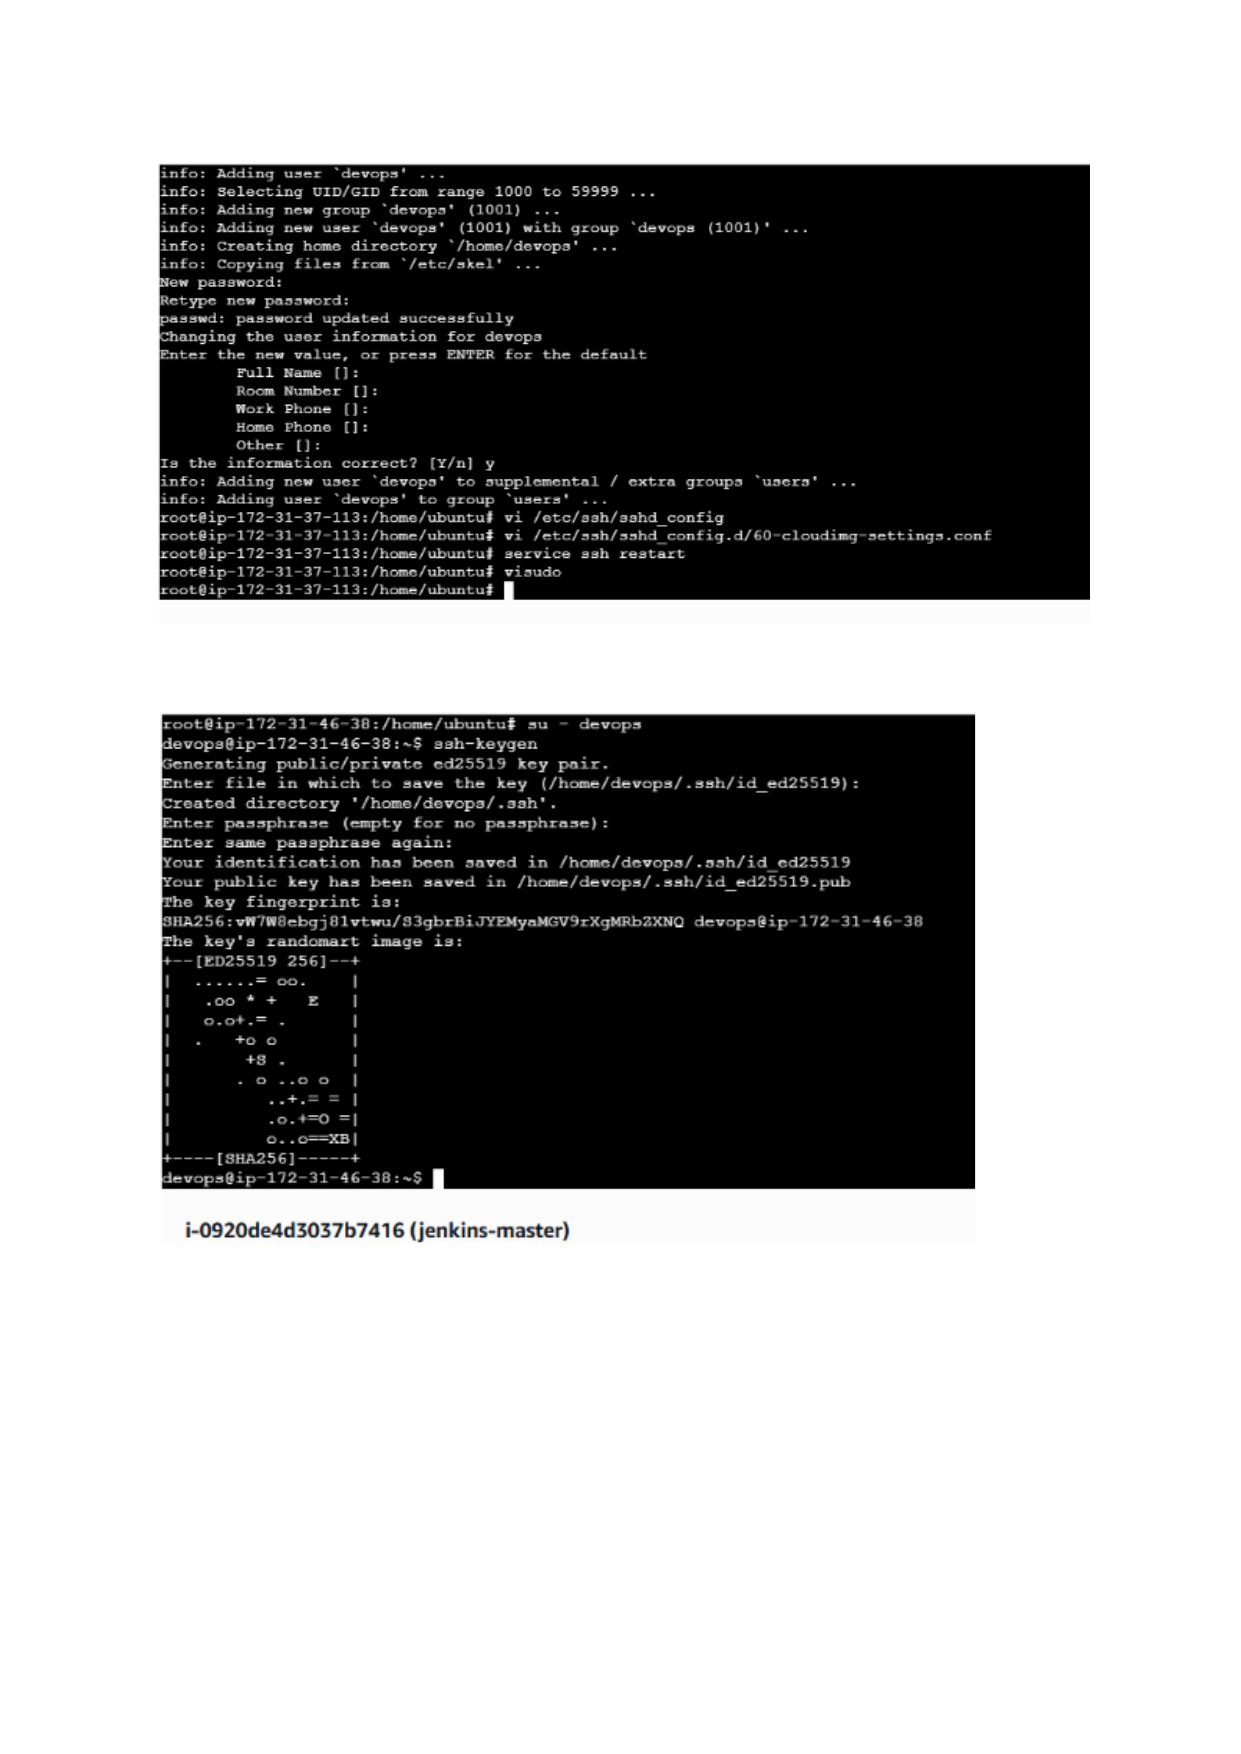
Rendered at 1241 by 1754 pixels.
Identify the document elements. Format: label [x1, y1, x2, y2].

picture [150, 150, 1090, 623]
picture [150, 688, 976, 1244]
